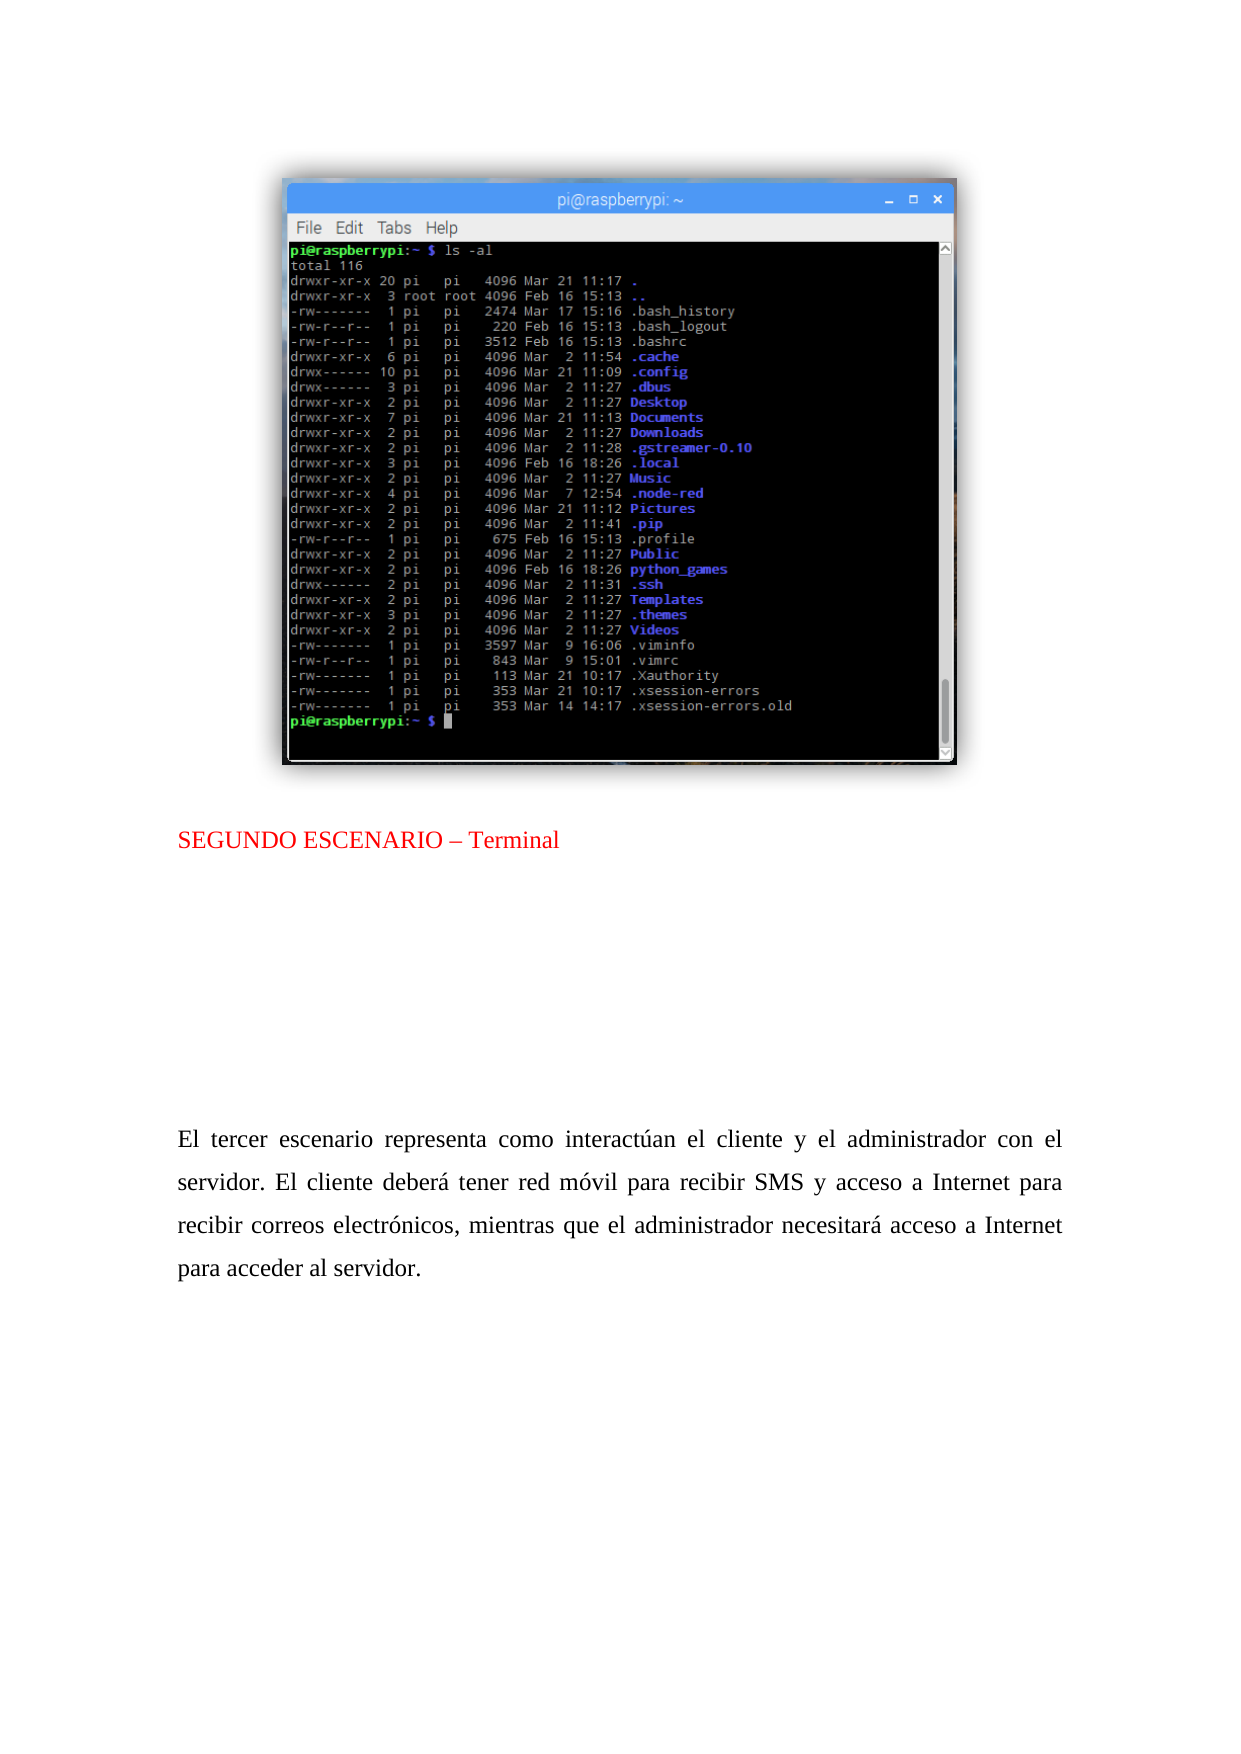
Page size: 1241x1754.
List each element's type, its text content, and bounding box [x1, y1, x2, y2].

text SEGUNDO ESCENARIO – Terminal [177, 825, 1063, 854]
text El tercer escenario representa como interactúan el cliente y el administrador con el servidor. El cliente deberá tener red móvil para recibir SMS y acceso a Internet para recibir correos electrónicos, mientras que el administrador necesitará acceso a Internet para acceder al servidor. [177, 1124, 1063, 1282]
picture [282, 178, 957, 765]
